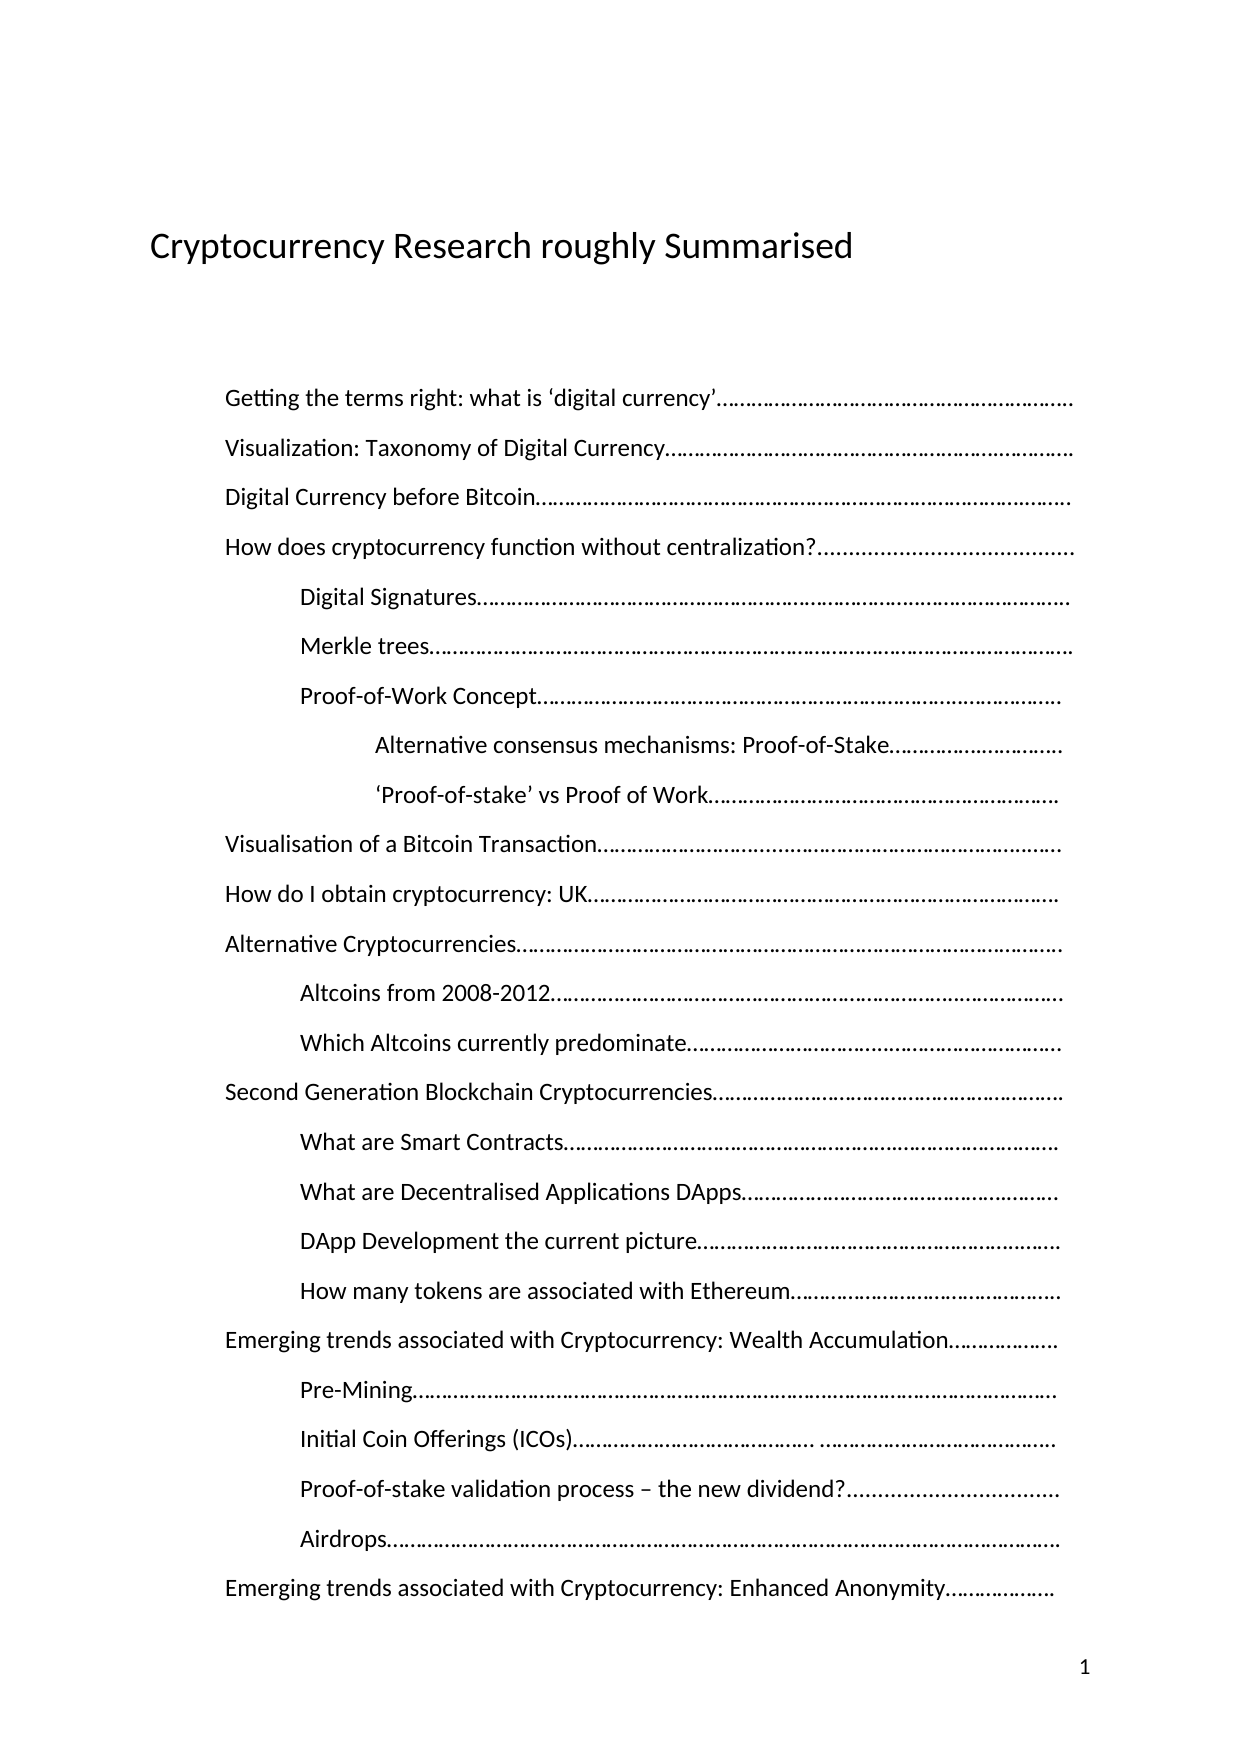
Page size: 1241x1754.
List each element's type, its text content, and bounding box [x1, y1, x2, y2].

text How do I obtain cryptocurrency: UK………………………………………………………………………. [150, 878, 1090, 909]
text Getting the terms right: what is ‘digital currency’…………………………………………………….. [150, 382, 1090, 413]
text Alternative consensus mechanisms: Proof-of-Stake…………….………….. [150, 729, 1090, 760]
text Emerging trends associated with Cryptocurrency: Wealth Accumulation………………. [150, 1324, 1090, 1355]
text Pre-Mining……………………………………………………………….………………………………… [150, 1374, 1090, 1404]
text Altcoins from 2008-2012……………………………………………………………..……………… [225, 977, 1090, 1008]
text Initial Coin Offerings (ICOs)…………………………………… ………………………………….. [150, 1424, 1090, 1454]
text Emerging trends associated with Cryptocurrency: Enhanced Anonymity………………. [150, 1572, 1090, 1603]
text Second Generation Blockchain Cryptocurrencies……………………………………………………. [150, 1077, 1090, 1107]
text What are Smart Contracts………………………………………………….………………………. [225, 1126, 1090, 1157]
text Visualization: Taxonomy of Digital Currency………………………………………………….…………. [150, 432, 1090, 462]
text DApp Development the current picture………………………………………………..……. [150, 1225, 1090, 1256]
text Digital Currency before Bitcoin………………………………………………………………………….…….. [150, 482, 1090, 512]
text Digital Signatures…………………………………………………………………..…………………….. [150, 581, 1090, 611]
text Visualisation of a Bitcoin Transaction………………………......…………………………………..…… [150, 829, 1090, 859]
text Cryptocurrency Research roughly Summarised [150, 222, 1090, 268]
text Airdrops………………………..……………………………………………………………………………. [225, 1523, 1090, 1553]
text Merkle trees…………………………………………………………………………………………………. [150, 630, 1090, 661]
text Proof-of-stake validation process – the new dividend?.................................. [150, 1473, 1090, 1504]
text ‘Proof-of-stake’ vs Proof of Work……………………………………………………. [300, 779, 1090, 809]
text Which Altcoins currently predominate……………………………..………………………… [225, 1027, 1090, 1057]
text What are Decentralised Applications DApps……………………………………….……… [150, 1176, 1090, 1206]
text Proof-of-Work Concept………………………………………………………………..…………….. [150, 680, 1090, 710]
text Alternative Cryptocurrencies………………………………………………………………………………….. [225, 928, 1090, 958]
text How does cryptocurrency function without centralization?......................................... [150, 531, 1090, 562]
text How many tokens are associated with Ethereum……………………………………….. [150, 1275, 1090, 1305]
